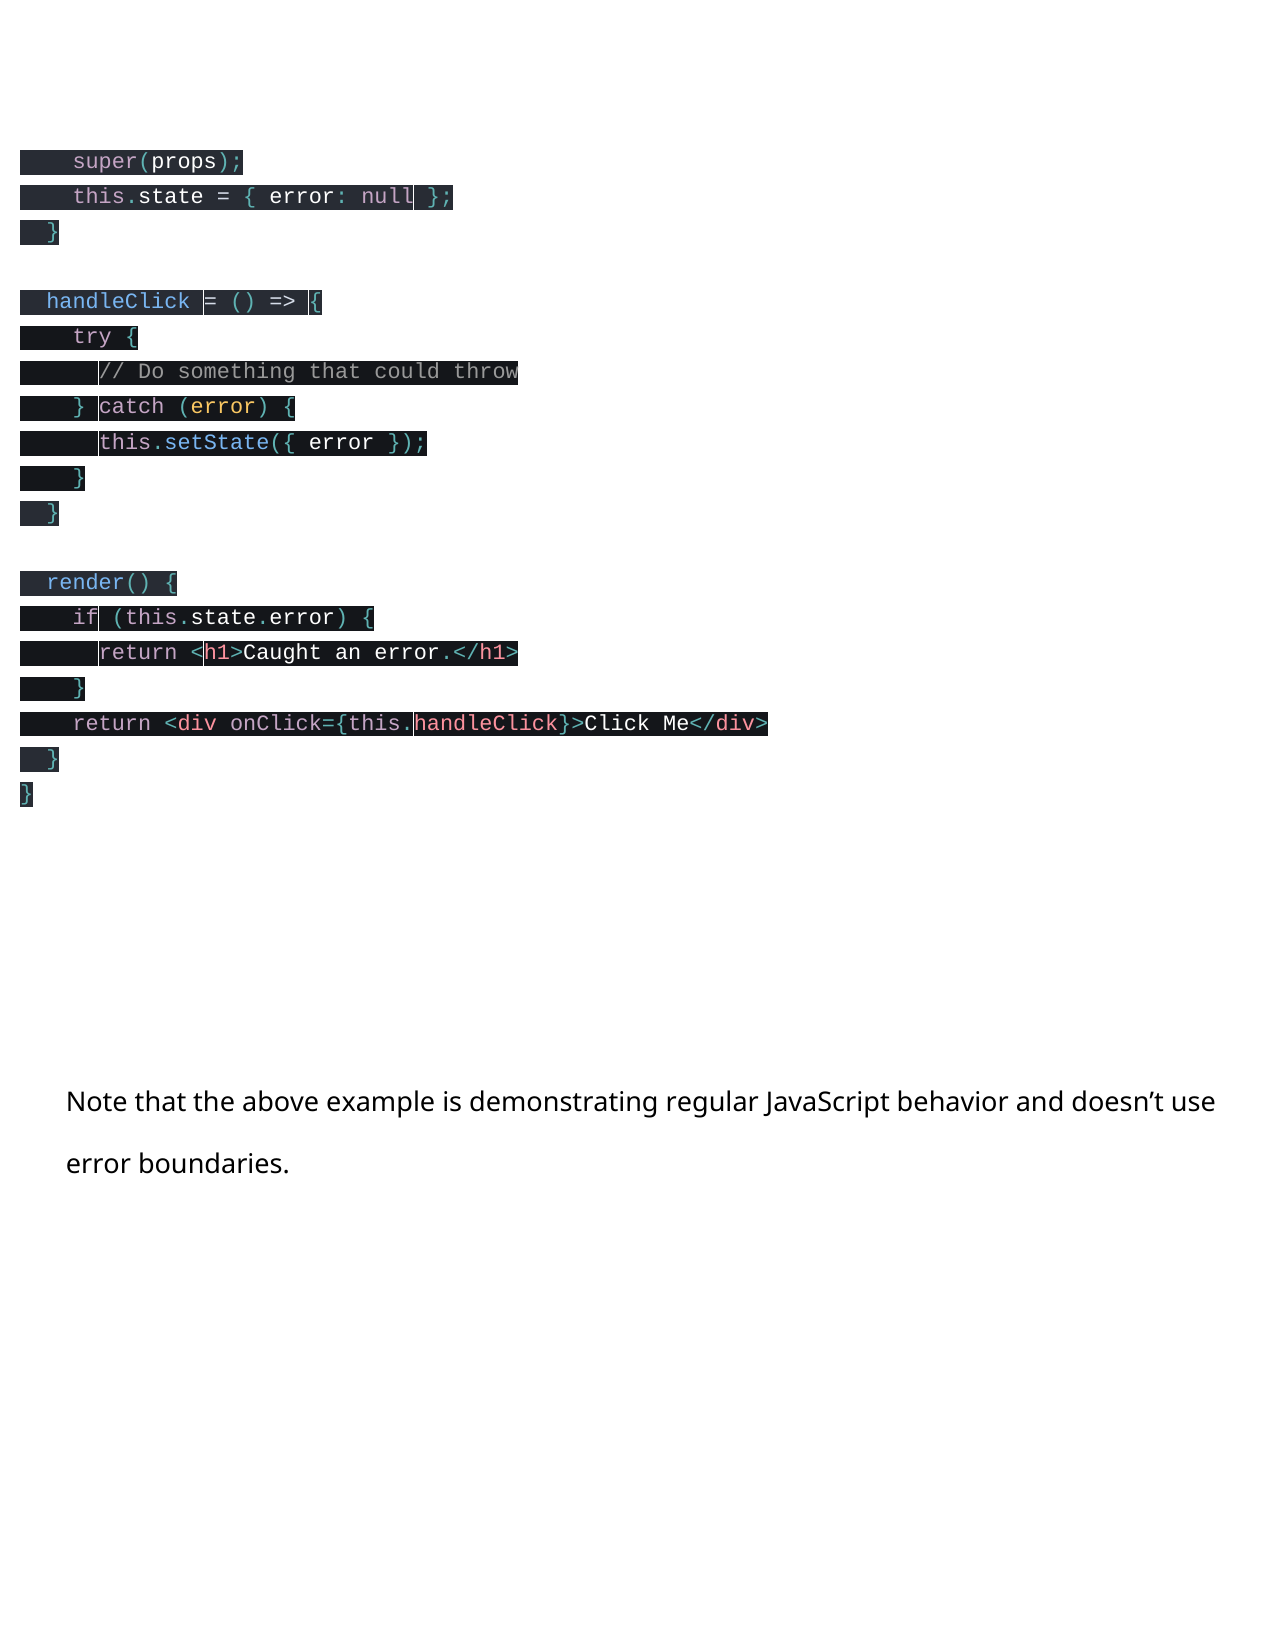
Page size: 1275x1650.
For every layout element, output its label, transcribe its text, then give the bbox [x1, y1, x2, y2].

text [20, 150, 1264, 844]
text Note that the above example is demonstrating regular JavaScript behavior and doesn’t use error boundaries. [66, 1082, 1219, 1182]
